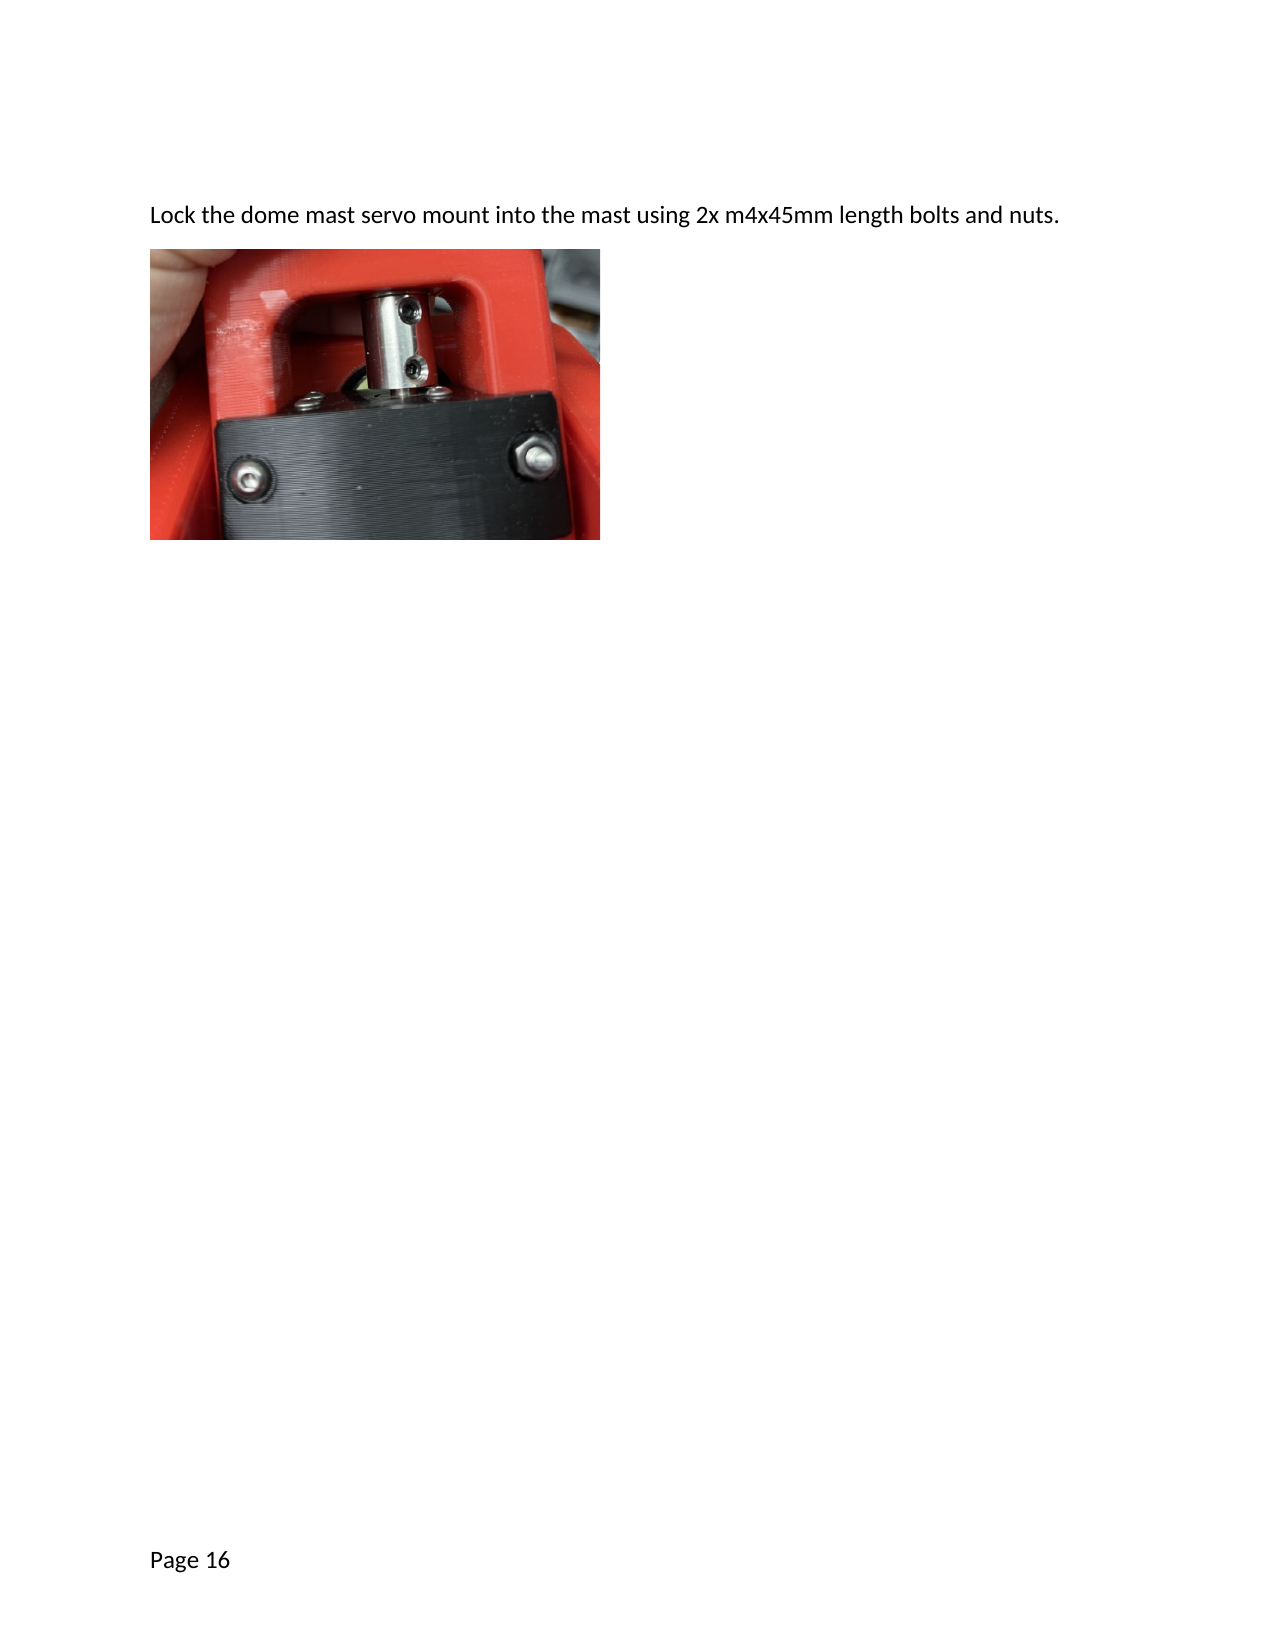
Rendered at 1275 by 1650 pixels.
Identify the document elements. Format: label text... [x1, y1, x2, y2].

text Lock the dome mast servo mount into the mast using 2x m4x45mm length bolts and nuts. [150, 199, 1125, 230]
picture [150, 249, 600, 540]
